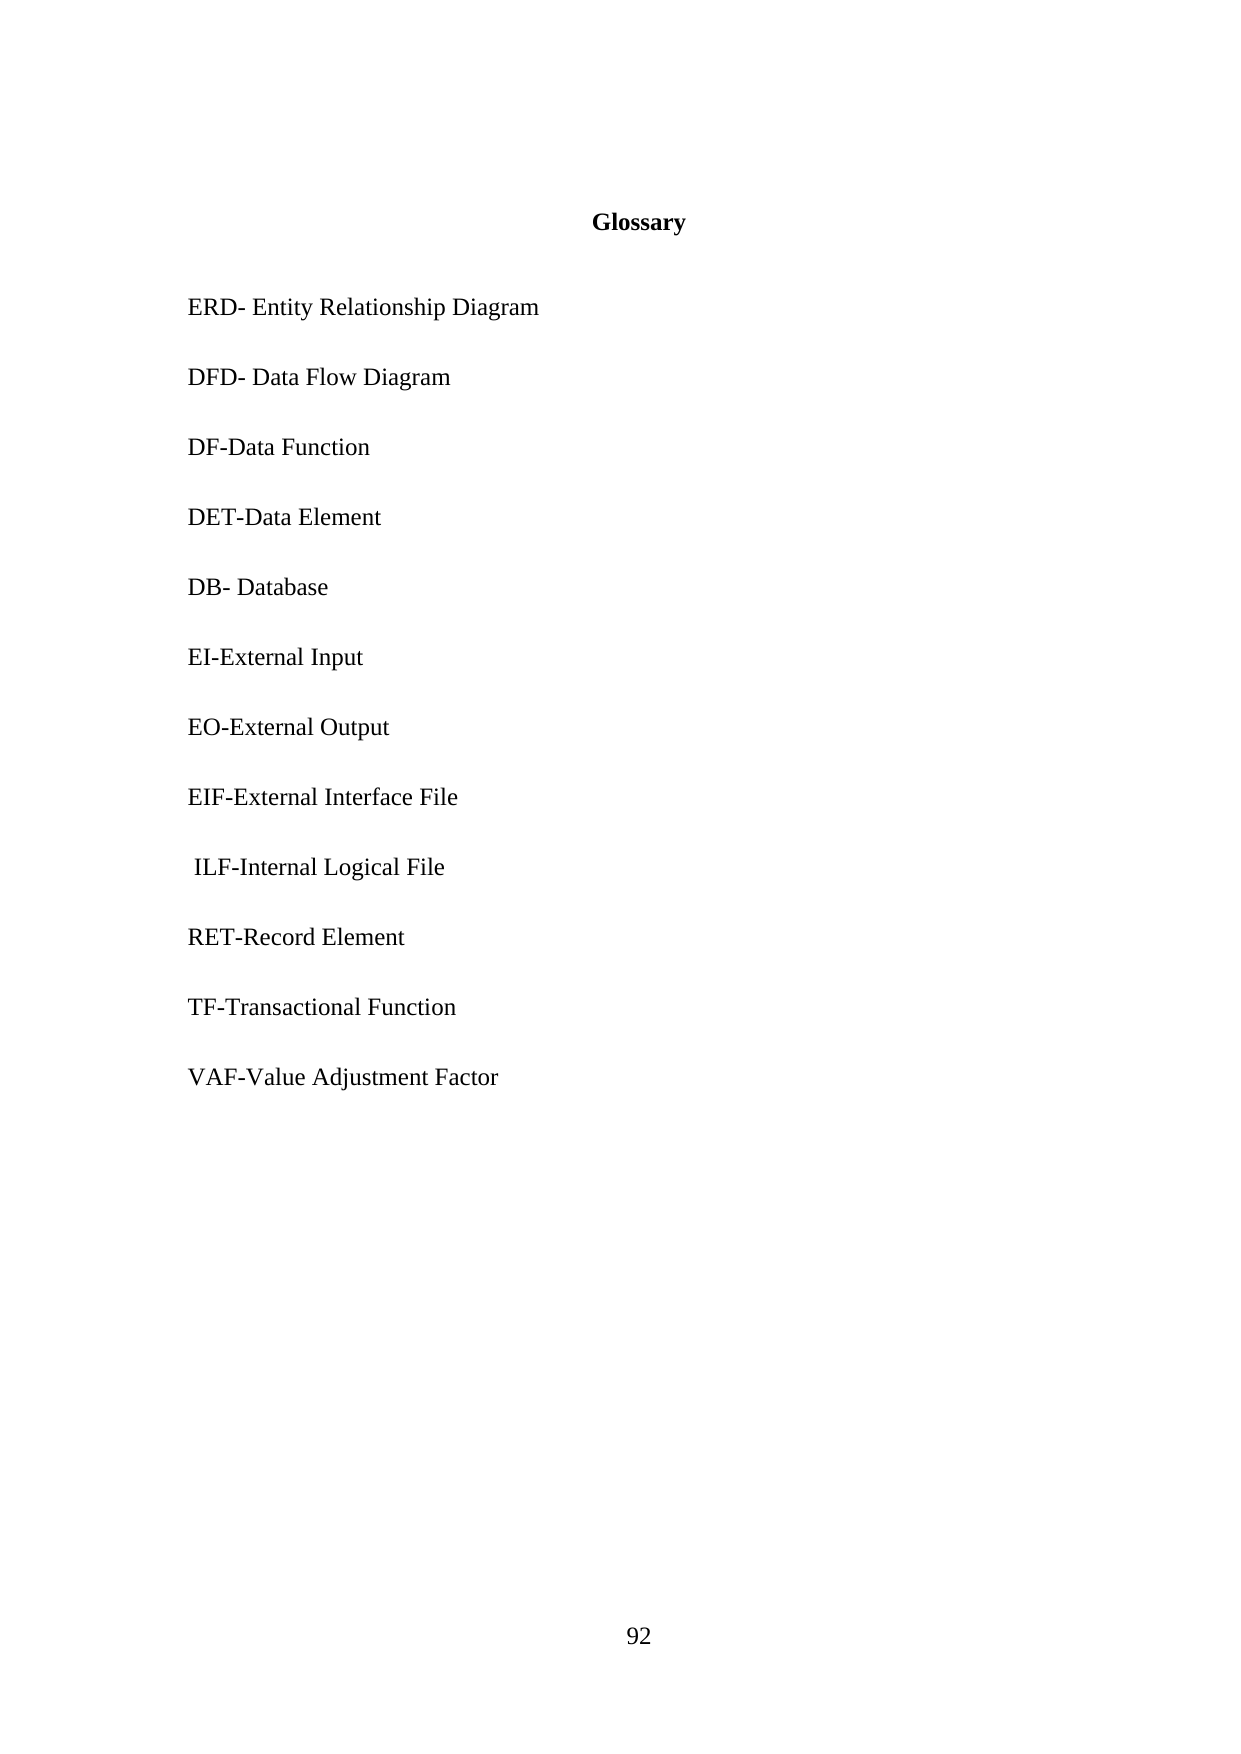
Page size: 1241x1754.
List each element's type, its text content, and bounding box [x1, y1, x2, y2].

text ILF-Internal Logical File [187, 852, 1090, 881]
text EO-External Output [187, 712, 1090, 741]
text EIF-External Interface File [187, 782, 1090, 811]
text DET-Data Element [187, 502, 1090, 531]
text RET-Record Element [187, 922, 1090, 951]
subtitle Glossary [187, 207, 1090, 236]
text EI-External Input [187, 642, 1090, 671]
text DFD- Data Flow Diagram [187, 362, 1090, 391]
text ERD- Entity Relationship Diagram [187, 292, 1090, 321]
text TF-Transactional Function [187, 992, 1090, 1021]
text VAF-Value Adjustment Factor [187, 1062, 1090, 1091]
text DB- Database [187, 572, 1090, 601]
text DF-Data Function [187, 432, 1090, 461]
